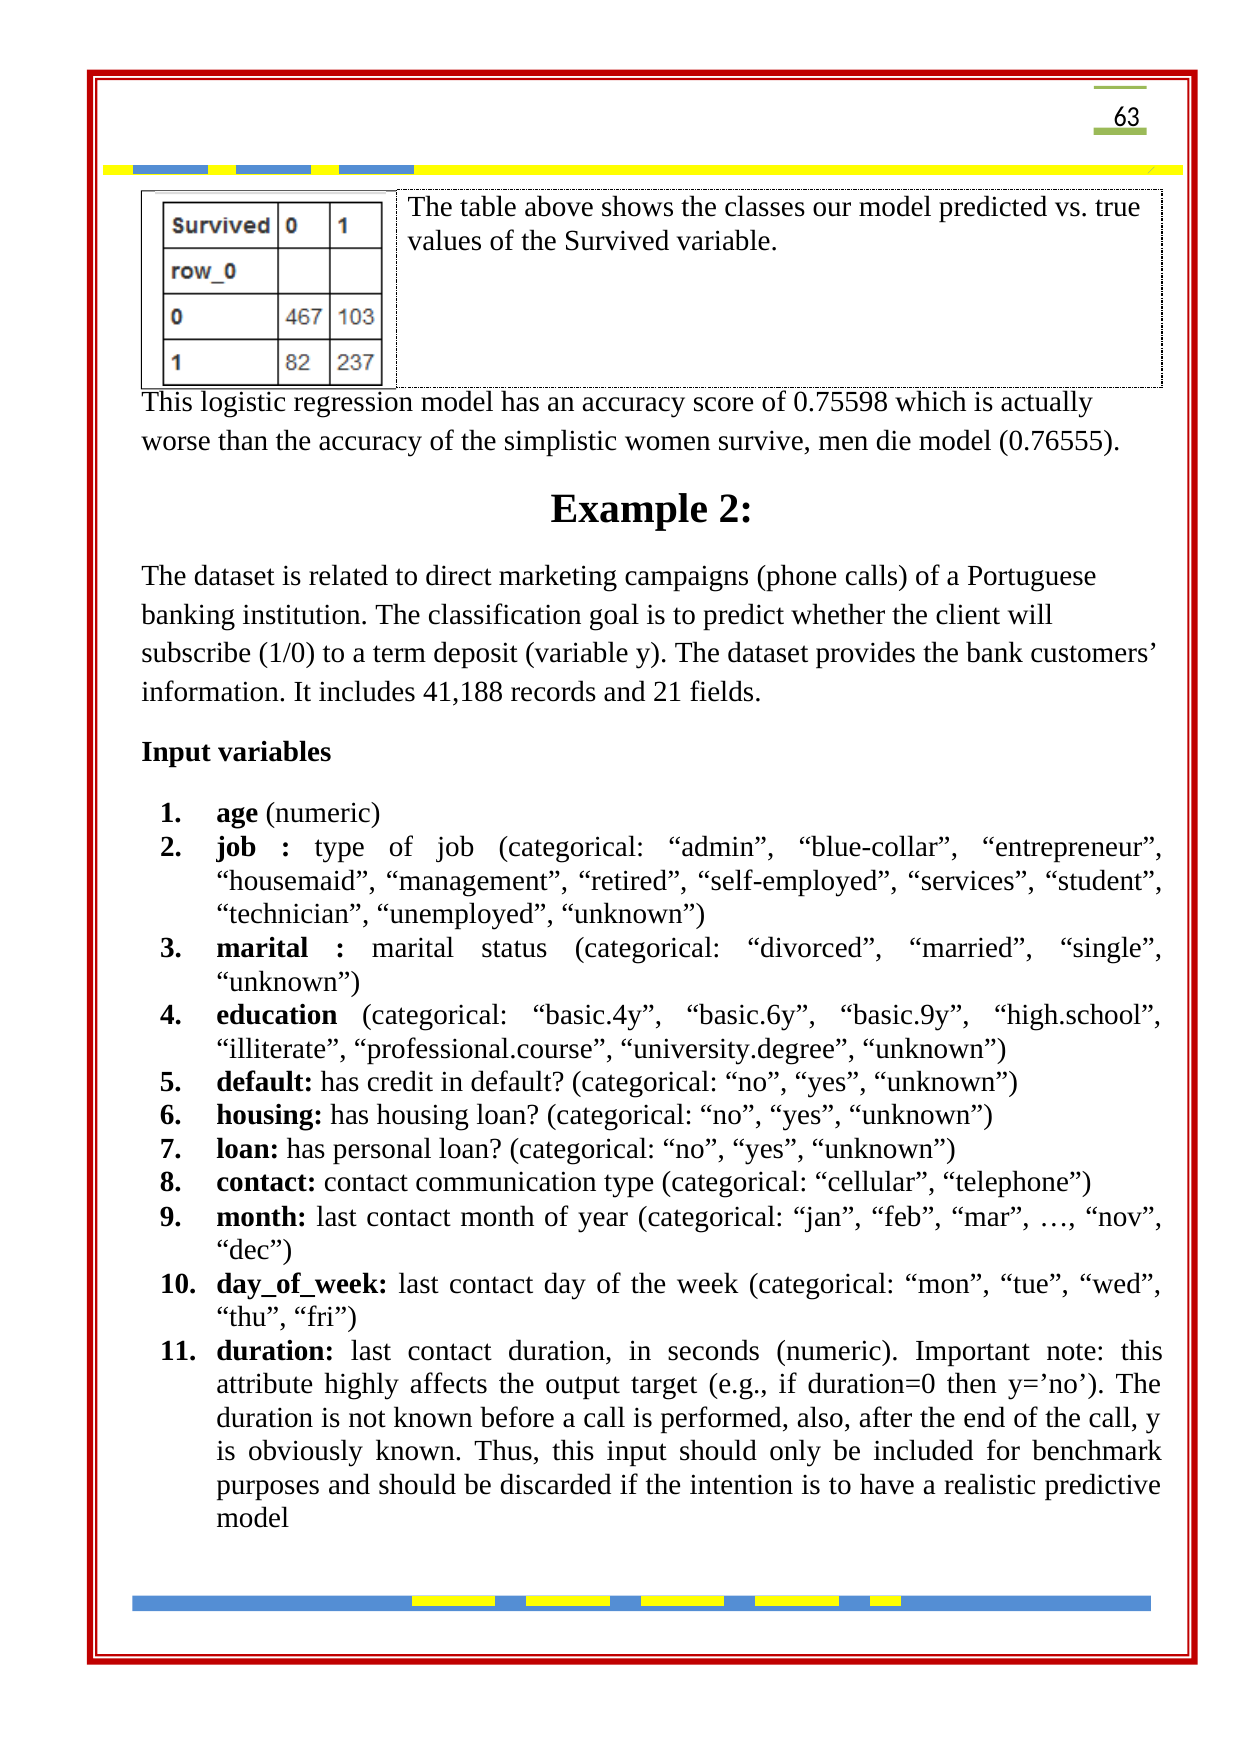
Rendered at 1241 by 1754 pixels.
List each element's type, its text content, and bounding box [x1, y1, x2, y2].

list month: last contact month of year (categorical: “jan”, “feb”, “mar”, …, “nov”, “dec”) [159, 1199, 1163, 1266]
text This logistic regression model has an accuracy score of 0.75598 which is actually [141, 185, 1194, 418]
list age (numeric) [159, 796, 1194, 829]
list housing: has housing loan? (categorical: “no”, “yes”, “unknown”) [159, 1098, 1194, 1132]
subtitle Example 2: [109, 483, 1194, 531]
list duration: last contact duration, in seconds (numeric). Important note: this attribute highly affects the output target (e.g., if duration=0 then y=’no’). The duration is not known before a call is performed, also, after the end of the call, y is obviously known. Thus, this input should only be included for benchmark purposes and should be discarded if the intention is to have a realistic predictive model [160, 1333, 1163, 1534]
list default: has credit in default? (categorical: “no”, “yes”, “unknown”) [159, 1064, 1194, 1098]
list loan: has personal loan? (categorical: “no”, “yes”, “unknown”) [159, 1132, 1194, 1165]
subtitle Input variables [141, 734, 1194, 767]
list day_of_week: last contact day of the week (categorical: “mon”, “tue”, “wed”, “thu”, “fri”) [160, 1266, 1162, 1333]
text The dataset is related to direct marketing campaigns (phone calls) of a Portuguese banking institution. The classification goal is to predict whether the client will subscribe (1/0) to a term deposit (variable y). The dataset provides the bank customers’ information. It includes 41,188 records and 21 fields. [141, 558, 1160, 707]
list marital : marital status (categorical: “divorced”, “married”, “single”, “unknown”) [160, 930, 1163, 997]
list contact: contact communication type (categorical: “cellular”, “telephone”) [159, 1165, 1194, 1199]
list job : type of job (categorical: “admin”, “blue-collar”, “entrepreneur”, “housemaid”, “management”, “retired”, “self-employed”, “services”, “student”, “technician”, “unemployed”, “unknown”) [160, 829, 1163, 930]
text worse than the accuracy of the simplistic women survive, men die model (0.76555). [141, 423, 1194, 457]
list education (categorical: “basic.4y”, “basic.6y”, “basic.9y”, “high.school”, “illiterate”, “professional.course”, “university.degree”, “unknown”) [160, 997, 1163, 1064]
text 63 [211, 98, 1194, 159]
